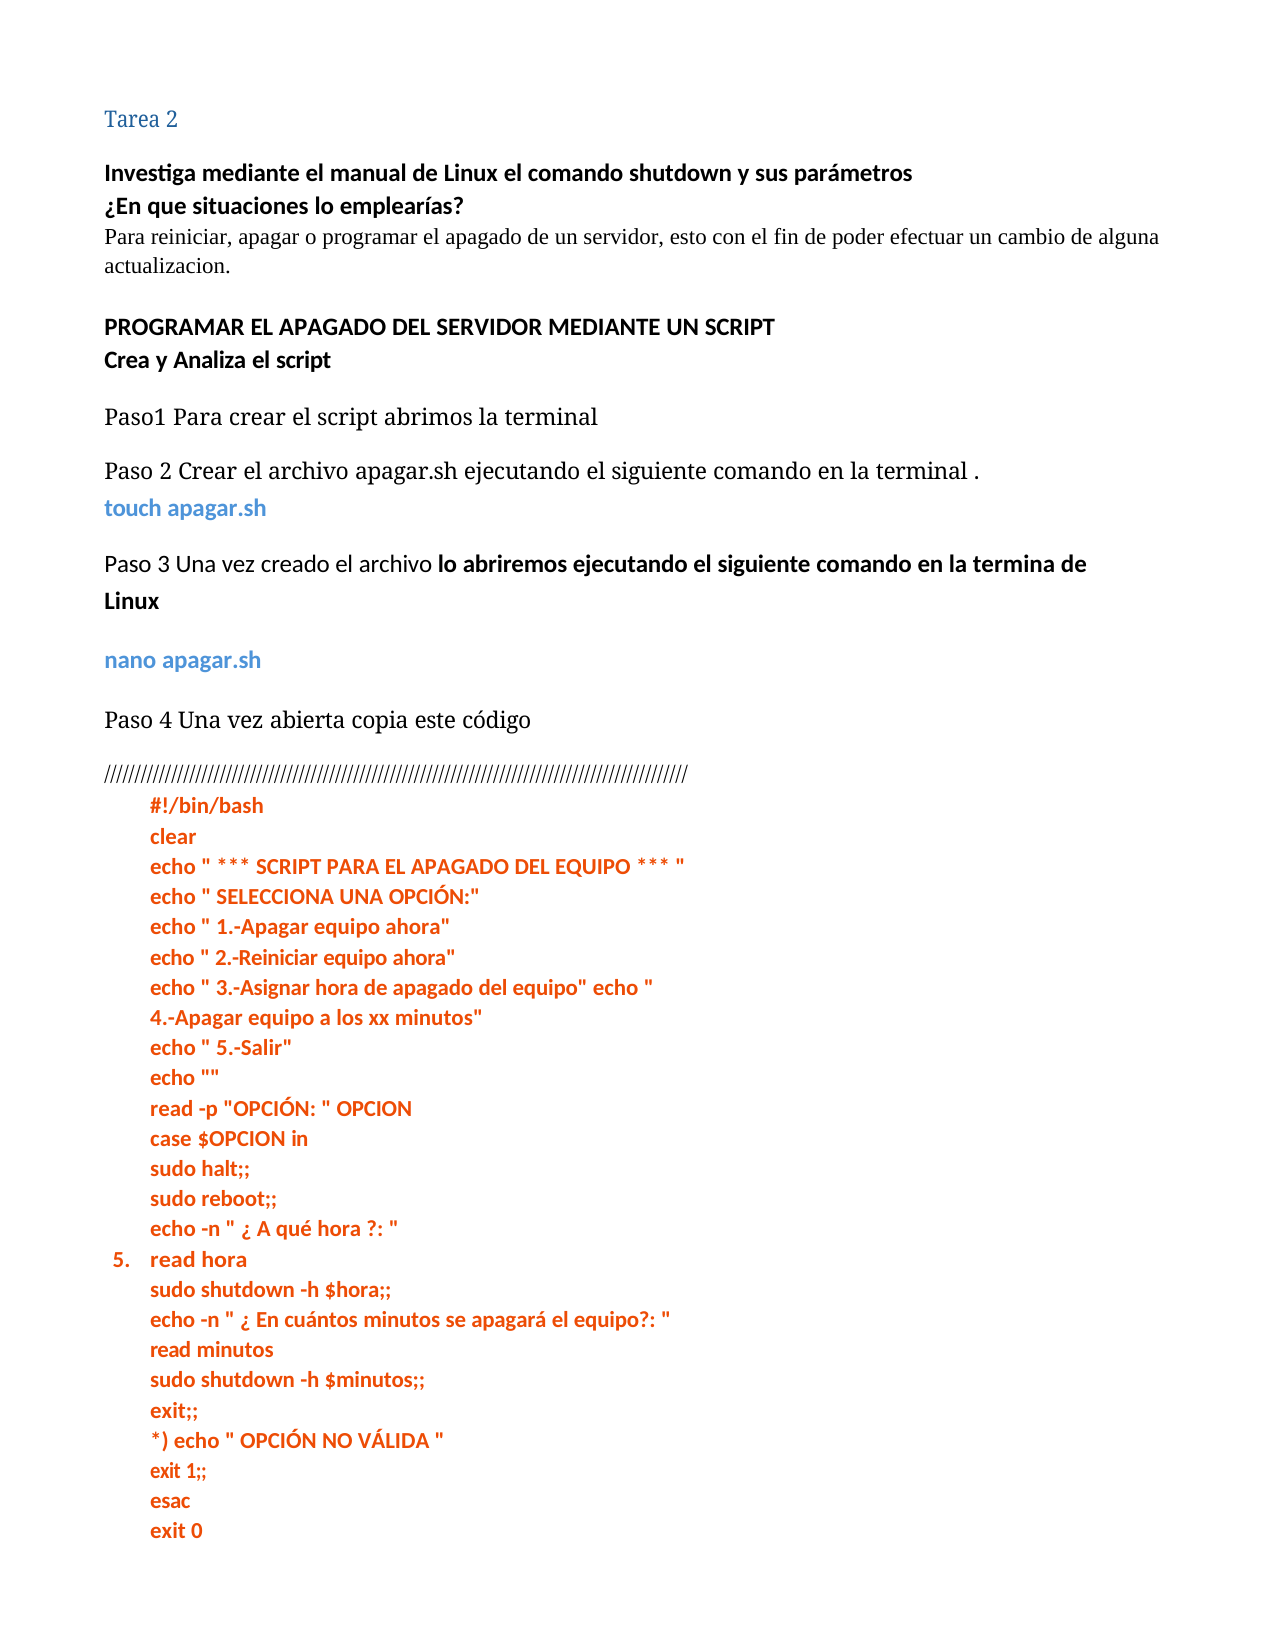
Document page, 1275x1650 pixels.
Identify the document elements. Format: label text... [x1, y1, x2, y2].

list 4.-Apagar equipo a los xx minutos" [150, 1003, 1200, 1031]
list echo " 2.-Reiniciar equipo ahora" [150, 943, 1200, 971]
text Paso 3 Una vez creado el archivo lo abriremos ejecutando el siguiente comando en la termina de Linux [104, 548, 1137, 615]
list echo "" [150, 1063, 1200, 1091]
list sudo halt;; [150, 1154, 1200, 1182]
list echo -n " ¿ A qué hora ?: " [150, 1214, 1200, 1242]
text Crea y Analiza el script [104, 344, 1200, 375]
list echo " 1.-Apagar equipo ahora" [150, 912, 1200, 940]
list clear [150, 822, 1200, 850]
list echo " *** SCRIPT PARA EL APAGADO DEL EQUIPO *** " [150, 852, 1200, 880]
text touch apagar.sh [104, 492, 1200, 523]
list *) echo " OPCIÓN NO VÁLIDA " [150, 1426, 1200, 1454]
list case $OPCION in [150, 1124, 1200, 1152]
list echo " SELECCIONA UNA OPCIÓN:" [150, 882, 1200, 910]
list echo " 3.-Asignar hora de apagado del equipo" echo " [150, 973, 1200, 1001]
list #!/bin/bash [150, 792, 1200, 819]
text PROGRAMAR EL APAGADO DEL SERVIDOR MEDIANTE UN SCRIPT [104, 311, 1200, 342]
list read -p "OPCIÓN: " OPCION [150, 1094, 1200, 1122]
text Para reiniciar, apagar o programar el apagado de un servidor, esto con el fin de poder efectuar un cambio de alguna actualizacion. [104, 223, 1200, 278]
list read hora [112, 1245, 1200, 1273]
text nano apagar.sh [104, 644, 1137, 675]
text Paso1 Para crear el script abrimos la terminal [104, 400, 1200, 432]
text Investiga mediante el manual de Linux el comando shutdown y sus parámetros [104, 157, 1200, 188]
text ¿En que situaciones lo emplearías? [104, 190, 1200, 221]
list exit 1;; [150, 1456, 1200, 1484]
list exit 0 [150, 1517, 1200, 1544]
list sudo reboot;; [150, 1184, 1200, 1212]
text Tarea 2 [104, 103, 1200, 134]
text Paso 2 Crear el archivo apagar.sh ejecutando el siguiente comando en la terminal . [104, 455, 1200, 486]
list exit;; [150, 1396, 1200, 1424]
list echo " 5.-Salir" [150, 1033, 1200, 1061]
text Paso 4 Una vez abierta copia este código [104, 704, 1200, 736]
list read minutos [150, 1335, 1200, 1363]
list sudo shutdown -h $hora;; [150, 1275, 1200, 1303]
list esac [150, 1486, 1200, 1514]
list sudo shutdown -h $minutos;; [150, 1366, 1200, 1393]
text //////////////////////////////////////////////////////////////////////////////////////////////// [104, 759, 1200, 789]
list echo -n " ¿ En cuántos minutos se apagará el equipo?: " [150, 1305, 1200, 1333]
